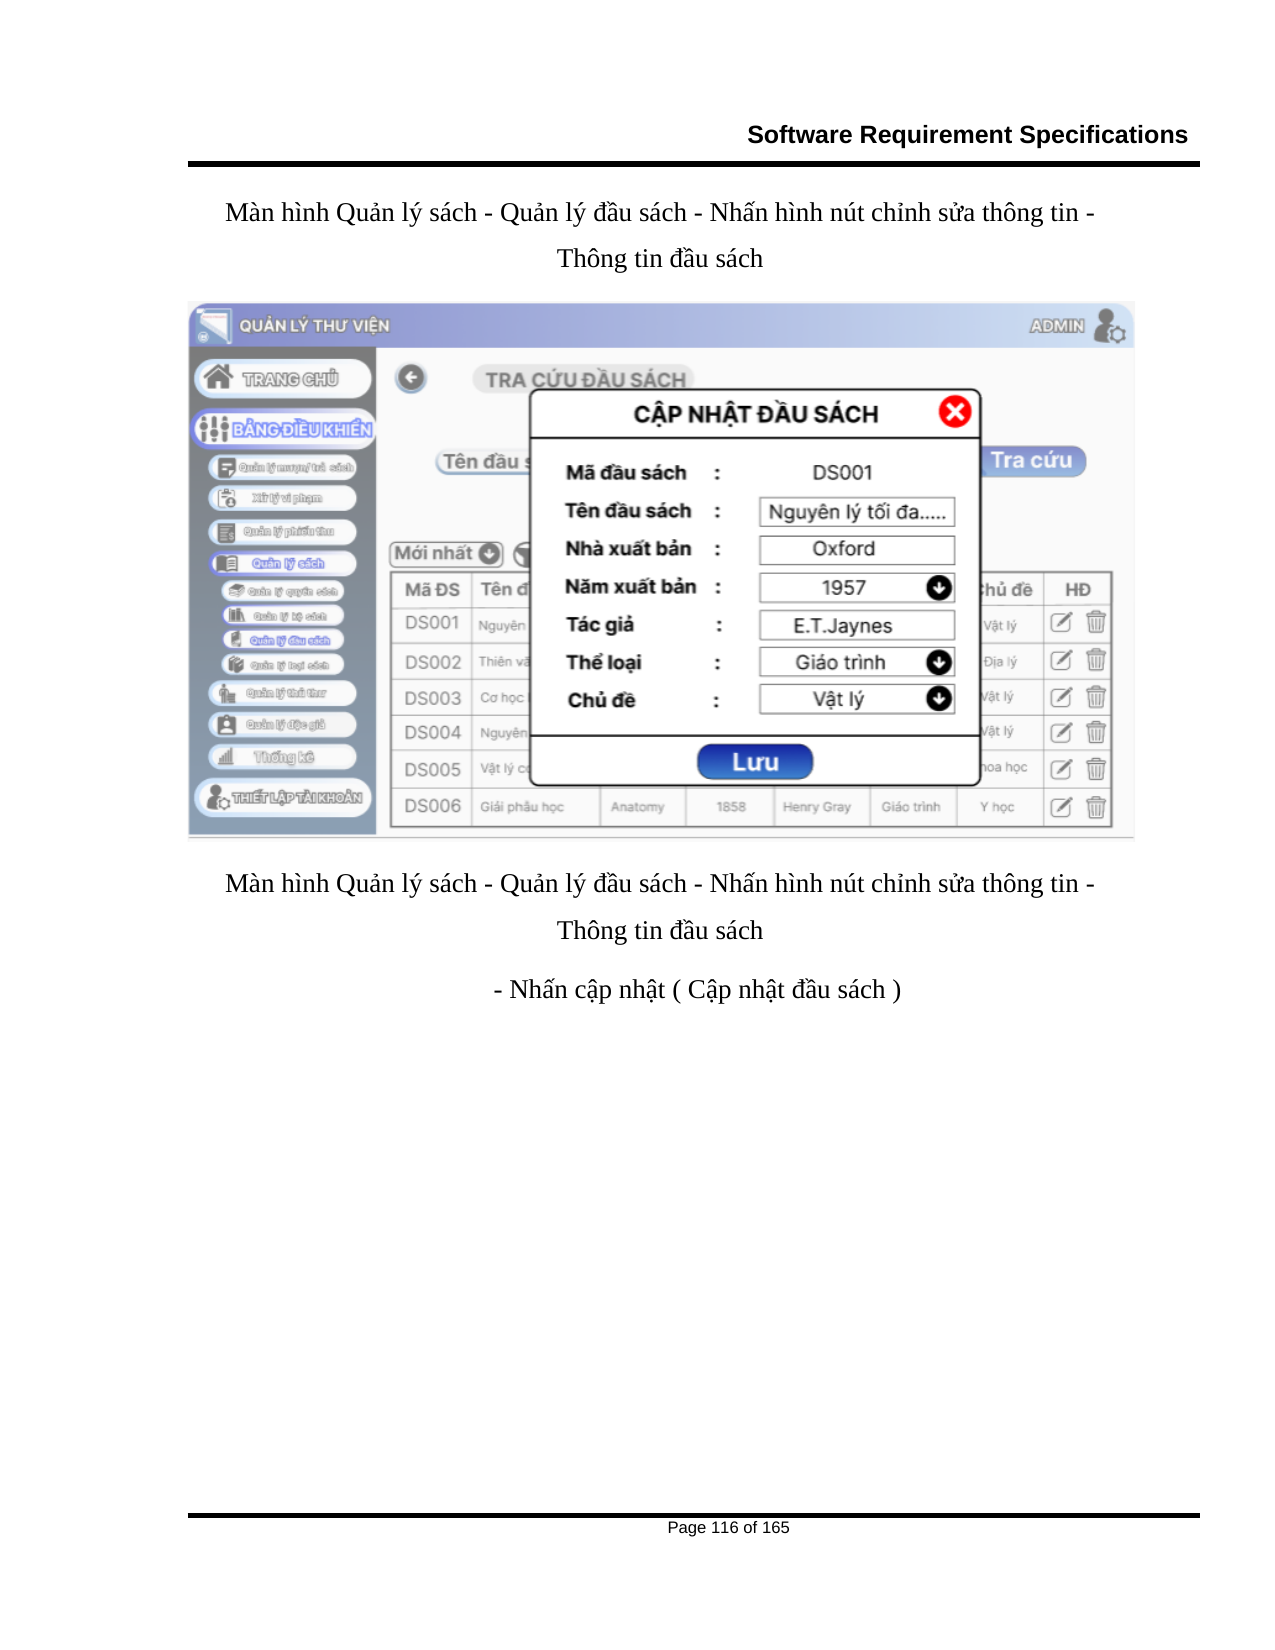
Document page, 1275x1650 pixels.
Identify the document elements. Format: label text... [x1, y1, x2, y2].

text - Nhấn cập nhật ( Cập nhật đầu sách ) [262, 973, 1132, 1004]
text Màn hình Quản lý sách - Quản lý đầu sách - Nhấn hình nút chỉnh sửa thông tin - Thông tin đầu sách [187, 196, 1132, 273]
text Màn hình Quản lý sách - Quản lý đầu sách - Nhấn hình nút chỉnh sửa thông tin - Thông tin đầu sách [187, 868, 1132, 945]
picture [187, 301, 1136, 842]
